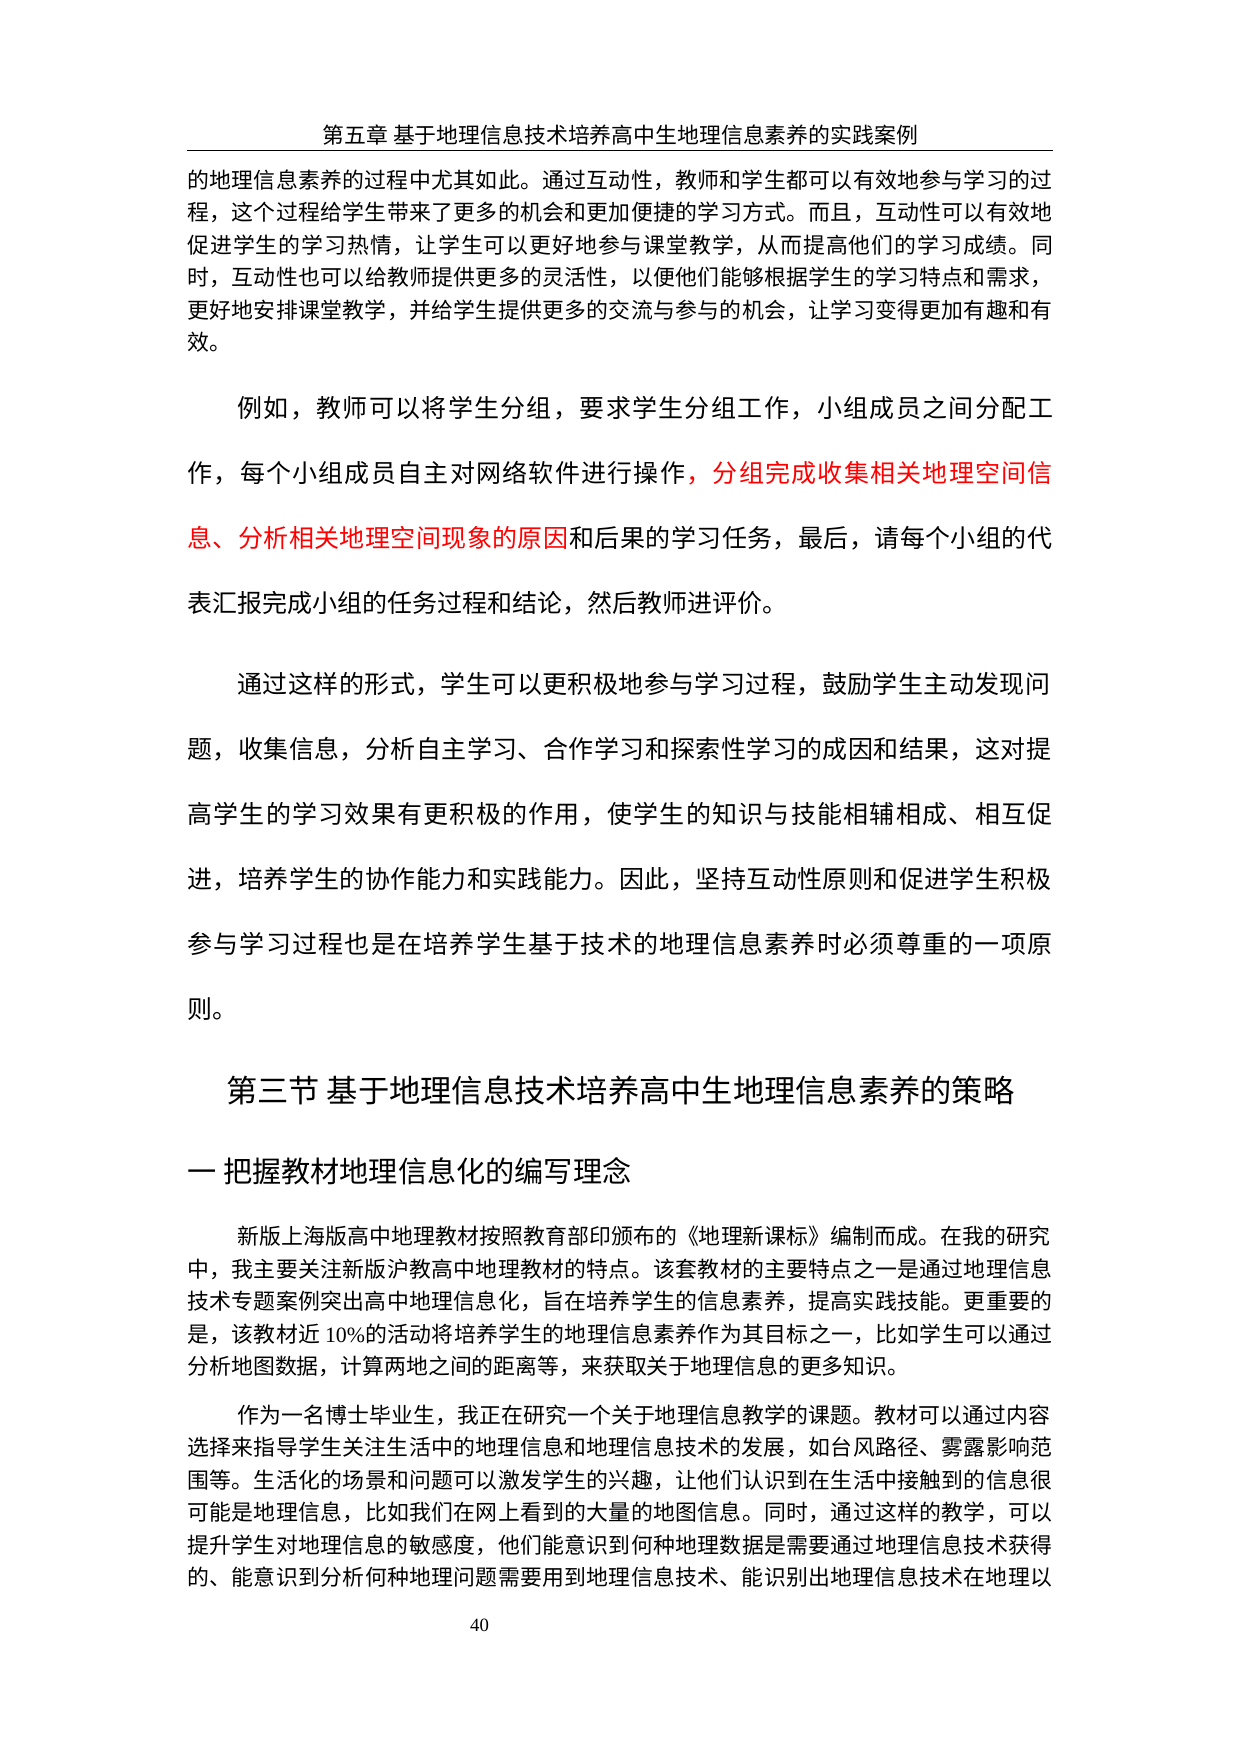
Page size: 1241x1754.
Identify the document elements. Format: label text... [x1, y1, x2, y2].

list 通过这样的形式，学生可以更积极地参与学习过程，鼓励学生主动发现问题，收集信息，分析自主学习、合作学习和探索性学习的成因和结果，这对提高学生的学习效果有更积极的作用，使学生的知识与技能相辅相成、相互促进，培养学生的协作能力和实践能力。因此，坚持互动性原则和促进学生积极参与学习过程也是在培养学生基于技术的地理信息素养时必须尊重的一项原则。 [187, 650, 1053, 1040]
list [187, 162, 1053, 357]
list 例如，教师可以将学生分组，要求学生分组工作，小组成员之间分配工作，每个小组成员自主对网络软件进行操作，分组完成收集相关地理空间信息、分析相关地理空间现象的原因和后果的学习任务，最后，请每个小组的代表汇报完成小组的任务过程和结论，然后教师进评价。 [187, 374, 1053, 634]
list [187, 1397, 1053, 1592]
list 新版上海版高中地理教材按照教育部印颁布的《地理新课标》编制而成。在我的研究中，我主要关注新版沪教高中地理教材的特点。该套教材的主要特点之一是通过地理信息技术专题案例突出高中地理信息化，旨在培养学生的信息素养，提高实践技能。更重要的是，该教材近10%的活动将培养学生的地理信息素养作为其目标之一，比如学生可以通过分析地图数据，计算两地之间的距离等，来获取关于地理信息的更多知识。 [187, 1219, 1053, 1381]
list 第三节 基于地理信息技术培养高中生地理信息素养的策略 [187, 1056, 1053, 1121]
text 一 把握教材地理信息化的编写理念 [187, 1137, 1053, 1202]
